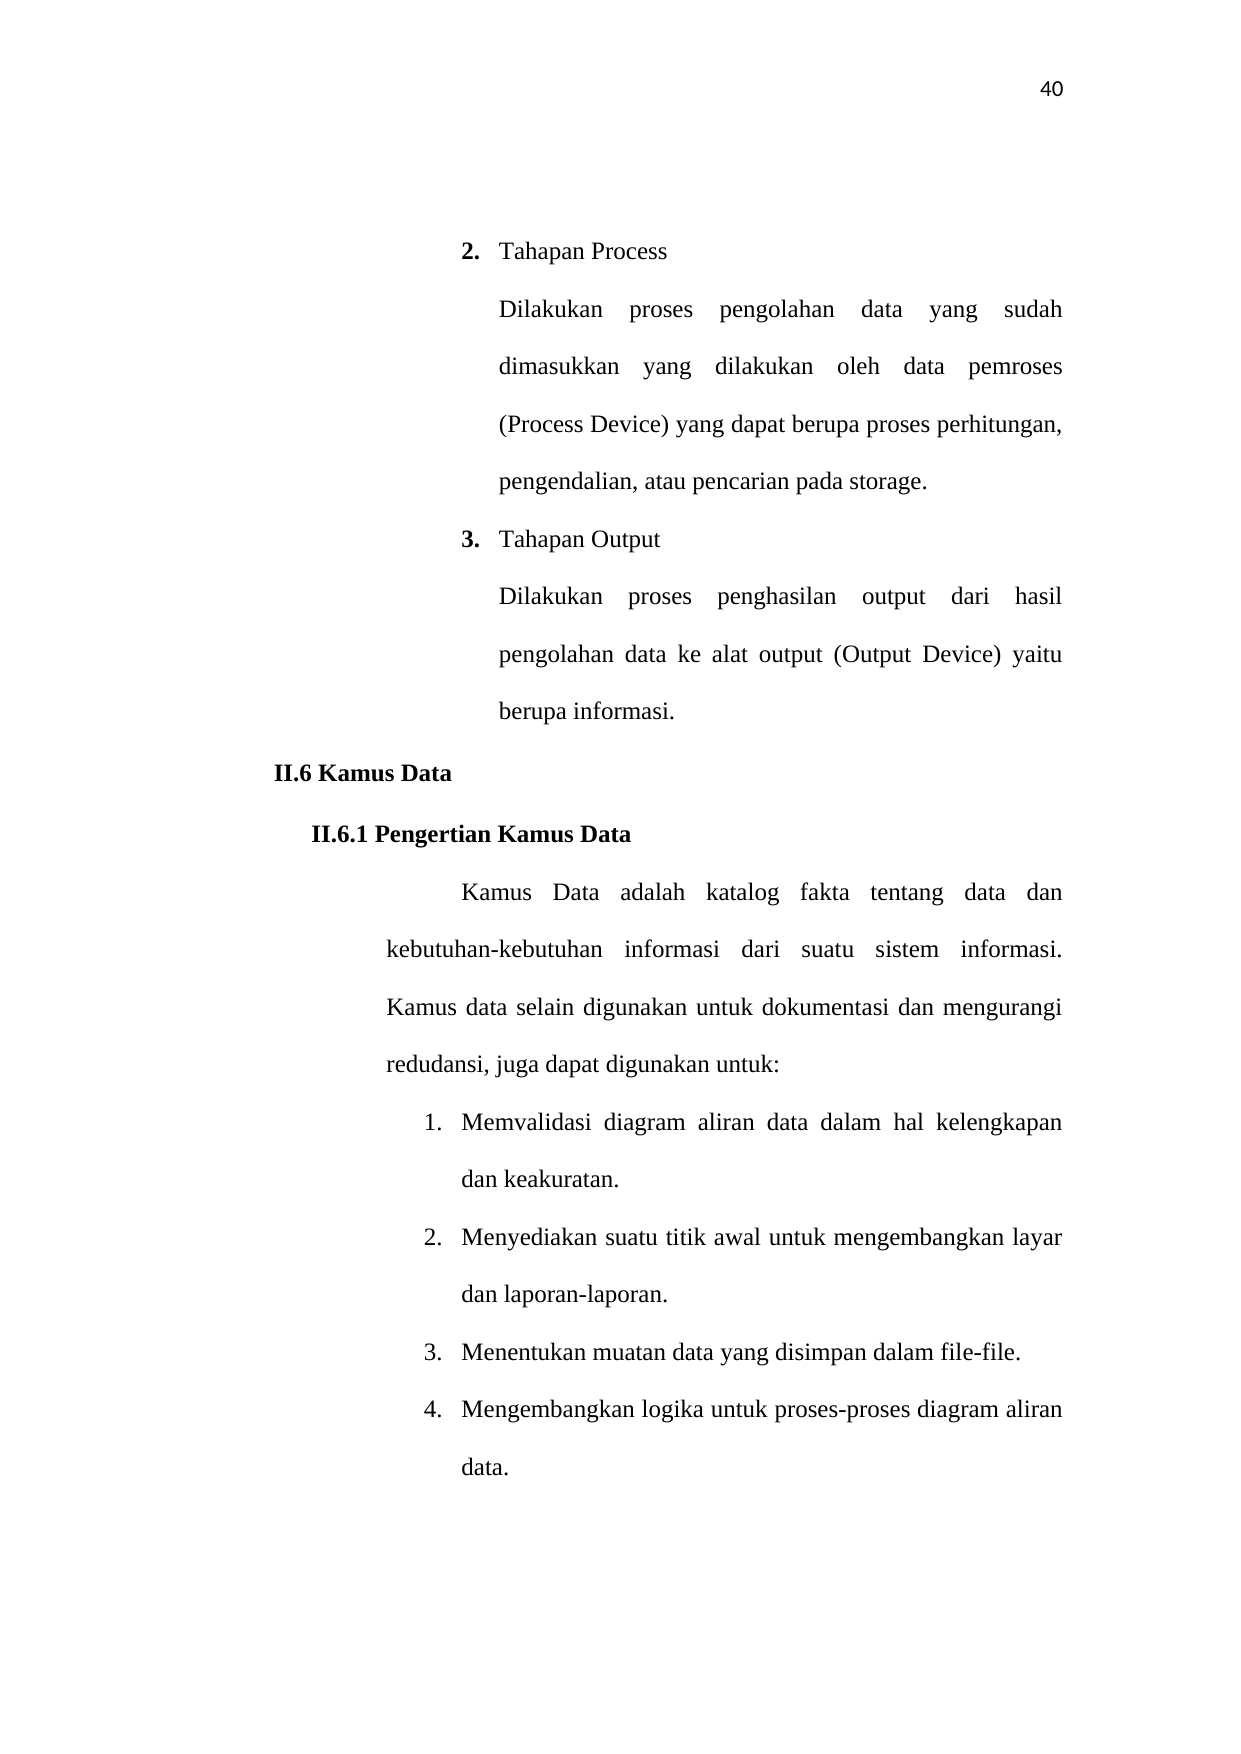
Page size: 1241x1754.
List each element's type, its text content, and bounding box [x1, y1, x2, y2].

subtitle Dilakukan proses pengolahan data yang sudah dimasukkan yang dilakukan oleh data pemroses (Process Device) yang dapat berupa proses perhitungan, pengendalian, atau pencarian pada storage. [499, 294, 1063, 495]
subtitle Tahapan Output [461, 524, 1063, 552]
subtitle Dilakukan proses penghasilan output dari hasil pengolahan data ke alat output (Output Device) yaitu berupa informasi. [499, 581, 1063, 725]
list Menentukan muatan data yang disimpan dalam file-file. [424, 1337, 1063, 1366]
list Memvalidasi diagram aliran data dalam hal kelengkapan dan keakuratan. [424, 1107, 1063, 1193]
text Kamus Data adalah katalog fakta tentang data dan kebutuhan-kebutuhan informasi dari suatu sistem informasi. Kamus data selain digunakan untuk dokumentasi dan mengurangi redudansi, juga dapat digunakan untuk: [386, 877, 1063, 1078]
subtitle Pengertian Kamus Data [311, 819, 1063, 848]
list Menyediakan suatu titik awal untuk mengembangkan layar dan laporan-laporan. [424, 1222, 1063, 1308]
subtitle Tahapan Process [461, 236, 1063, 265]
subtitle Kamus Data [273, 758, 1063, 787]
list Mengembangkan logika untuk proses-proses diagram aliran data. [424, 1394, 1063, 1481]
